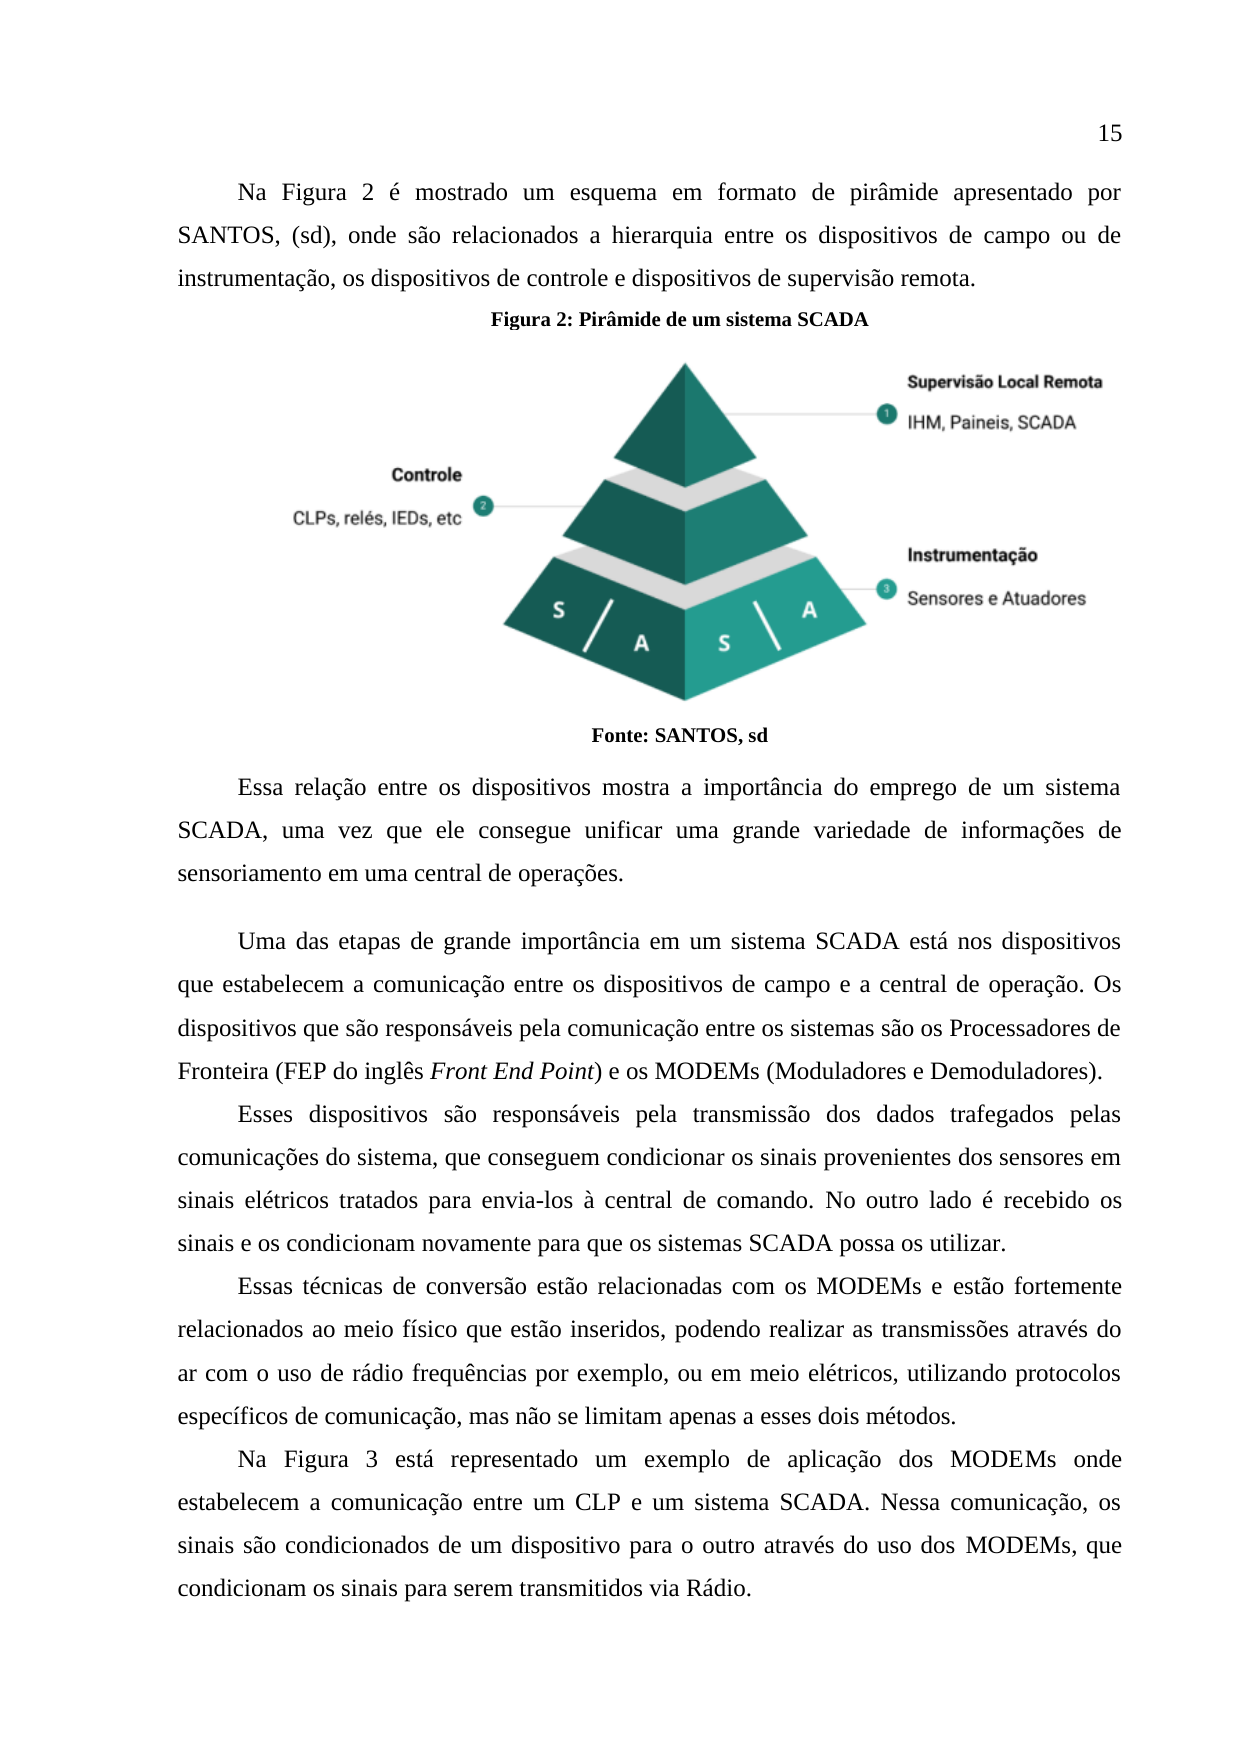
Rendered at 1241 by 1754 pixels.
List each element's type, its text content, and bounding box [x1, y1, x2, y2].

text Na Figura 2 é mostrado um esquema em formato de pirâmide apresentado por SANTOS, (sd), onde são relacionados a hierarquia entre os dispositivos de campo ou de instrumentação, os dispositivos de controle e dispositivos de supervisão remota. [177, 177, 1122, 292]
text Essa relação entre os dispositivos mostra a importância do emprego de um sistema SCADA, uma vez que ele consegue unificar uma grande variedade de informações de sensoriamento em uma central de operações. [177, 772, 1122, 887]
text Essas técnicas de conversão estão relacionadas com os MODEMs e estão fortemente relacionados ao meio físico que estão inseridos, podendo realizar as transmissões através do ar com o uso de rádio frequências por exemplo, ou em meio elétricos, utilizando protocolos específicos de comunicação, mas não se limitam apenas a esses dois métodos. [177, 1271, 1122, 1429]
text Uma das etapas de grande importância em um sistema SCADA está nos dispositivos que estabelecem a comunicação entre os dispositivos de campo e a central de operação. Os dispositivos que são responsáveis pela comunicação entre os sistemas são os Processadores de Fronteira (FEP do inglês Front End Point) e os MODEMs (Moduladores e Demoduladores). [177, 926, 1122, 1084]
picture [237, 330, 1183, 723]
text Na Figura 3 está representado um exemplo de aplicação dos MODEMs onde estabelecem a comunicação entre um CLP e um sistema SCADA. Nessa comunicação, os sinais são condicionados de um dispositivo para o outro através do uso dos MODEMs, que condicionam os sinais para serem transmitidos via Rádio. [177, 1444, 1122, 1602]
text Esses dispositivos são responsáveis pela transmissão dos dados trafegados pelas comunicações do sistema, que conseguem condicionar os sinais provenientes dos sensores em sinais elétricos tratados para envia-los à central de comando. No outro lado é recebido os sinais e os condicionam novamente para que os sistemas SCADA possa os utilizar. [177, 1099, 1122, 1257]
text Figura 2: Pirâmide de um sistema SCADA [177, 307, 1122, 331]
text Fonte: SANTOS, sd [177, 723, 1122, 747]
